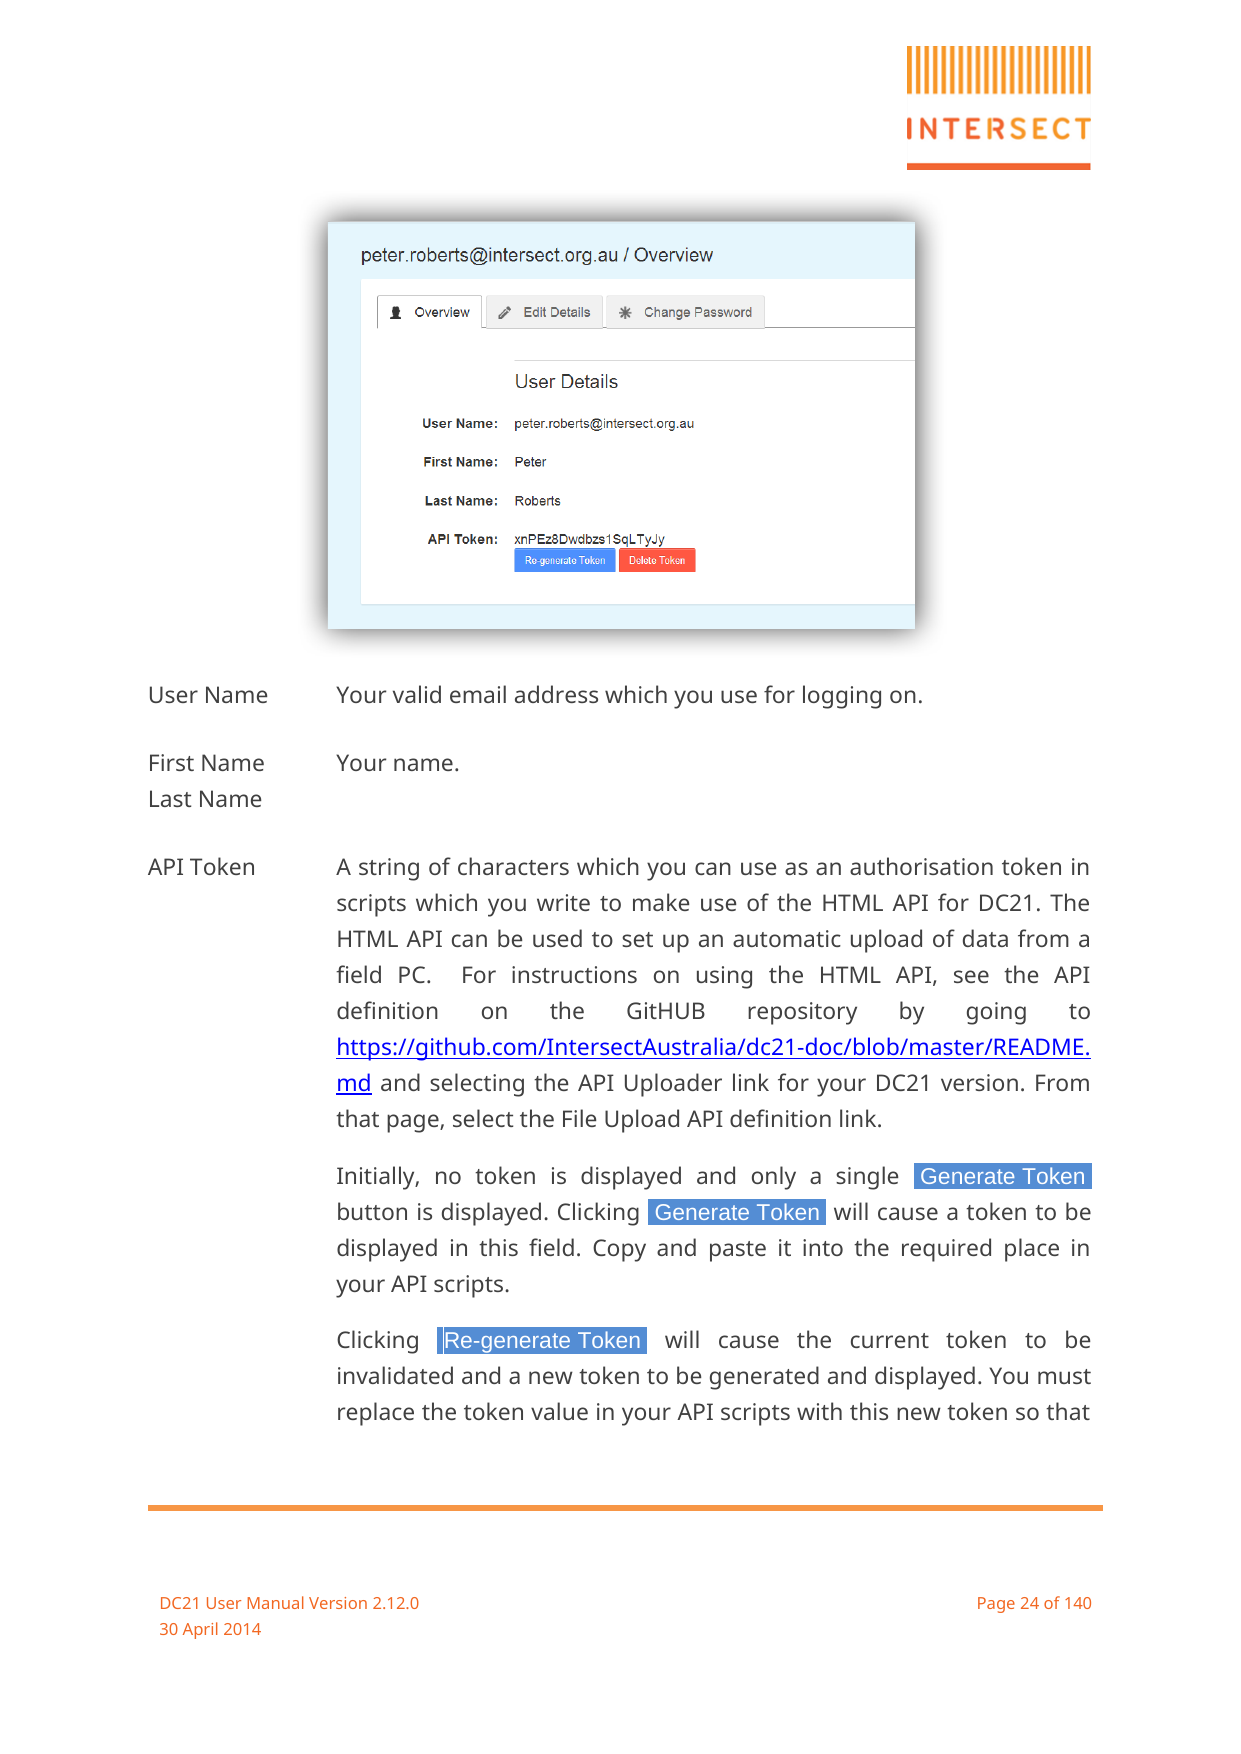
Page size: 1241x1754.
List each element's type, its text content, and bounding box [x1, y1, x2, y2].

table_header User Name [136, 666, 325, 734]
table_cell Your name. [325, 735, 1103, 839]
picture [905, 44, 1093, 172]
table_cell First Name Last Name [136, 735, 325, 839]
picture [327, 221, 915, 629]
table_header Your valid email address which you use for logging on. [325, 666, 1103, 734]
table_cell API Token [136, 839, 325, 1427]
